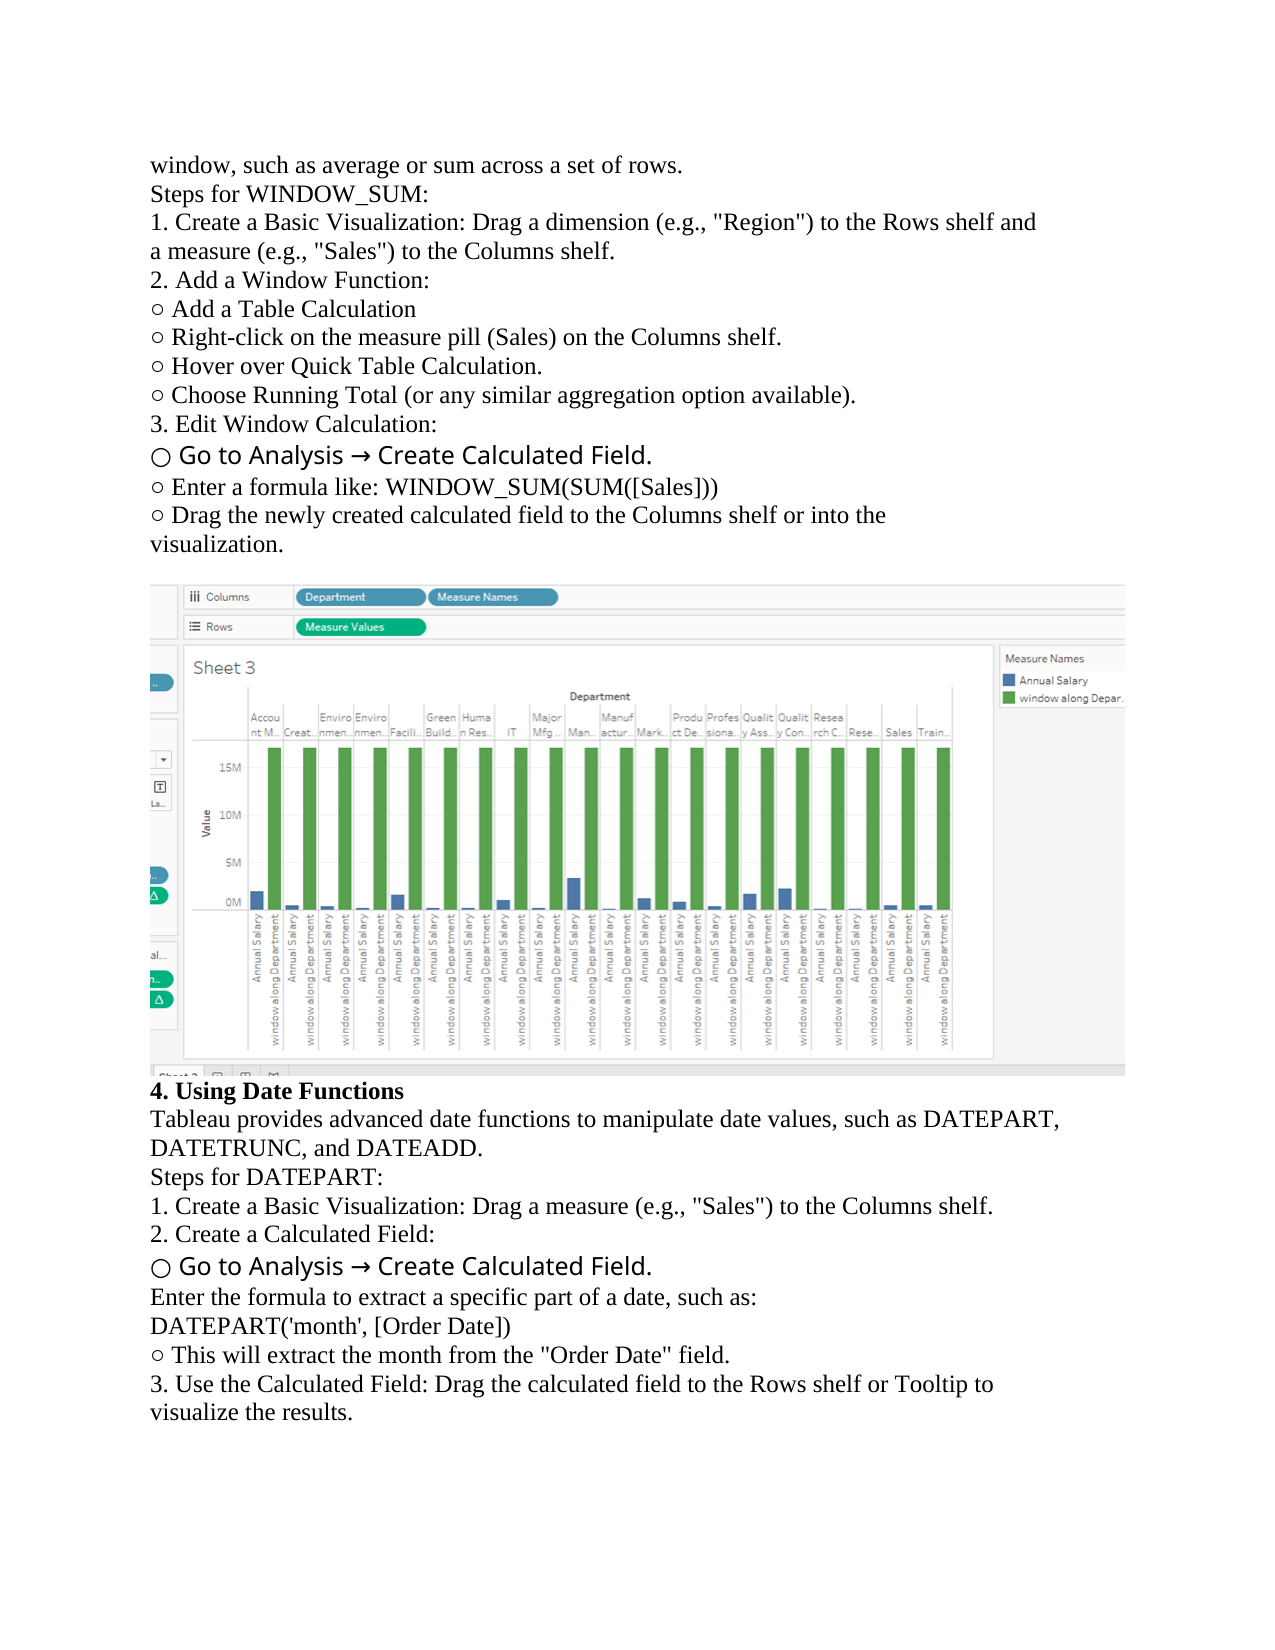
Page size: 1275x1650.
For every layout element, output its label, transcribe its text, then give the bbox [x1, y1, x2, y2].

text visualize the results. [150, 1397, 1125, 1426]
text visualization. [150, 529, 1125, 558]
text ○ This will extract the month from the "Order Date" field. [150, 1340, 1125, 1369]
text ○ Hover over Quick Table Calculation. [150, 351, 1125, 380]
text 1. Create a Basic Visualization: Drag a dimension (e.g., "Region") to the Rows shelf and [150, 207, 1125, 236]
text ○ Enter a formula like: WINDOW_SUM(SUM([Sales])) [150, 472, 1125, 500]
text ○ Add a Table Calculation [150, 294, 1125, 322]
text 1. Create a Basic Visualization: Drag a measure (e.g., "Sales") to the Columns shelf. [150, 1191, 1125, 1219]
text Steps for WINDOW_SUM: [150, 179, 1125, 207]
text ○ Right-click on the measure pill (Sales) on the Columns shelf. [150, 322, 1125, 351]
text Tableau provides advanced date functions to manipulate date values, such as DATEPART, [150, 1104, 1125, 1133]
text 3. Use the Calculated Field: Drag the calculated field to the Rows shelf or Tooltip to [150, 1369, 1125, 1397]
text a measure (e.g., "Sales") to the Columns shelf. [150, 236, 1125, 265]
text ○ Choose Running Total (or any similar aggregation option available). [150, 380, 1125, 409]
text Steps for DATEPART: [150, 1162, 1125, 1191]
text 2. Add a Window Function: [150, 265, 1125, 294]
picture [150, 584, 1125, 1076]
text DATETRUNC, and DATEADD. [150, 1133, 1125, 1162]
text ○ Go to Analysis → Create Calculated Field. [150, 1248, 1125, 1282]
text DATEPART('month', [Order Date]) [150, 1311, 1125, 1340]
text 4. Using Date Functions [150, 1076, 1125, 1104]
text ○ Drag the newly created calculated field to the Columns shelf or into the [150, 500, 1125, 529]
text 3. Edit Window Calculation: [150, 409, 1125, 437]
text 2. Create a Calculated Field: [150, 1219, 1125, 1248]
text window, such as average or sum across a set of rows. [150, 150, 1125, 179]
text Enter the formula to extract a specific part of a date, such as: [150, 1282, 1125, 1311]
text ○ Go to Analysis → Create Calculated Field. [150, 437, 1125, 472]
